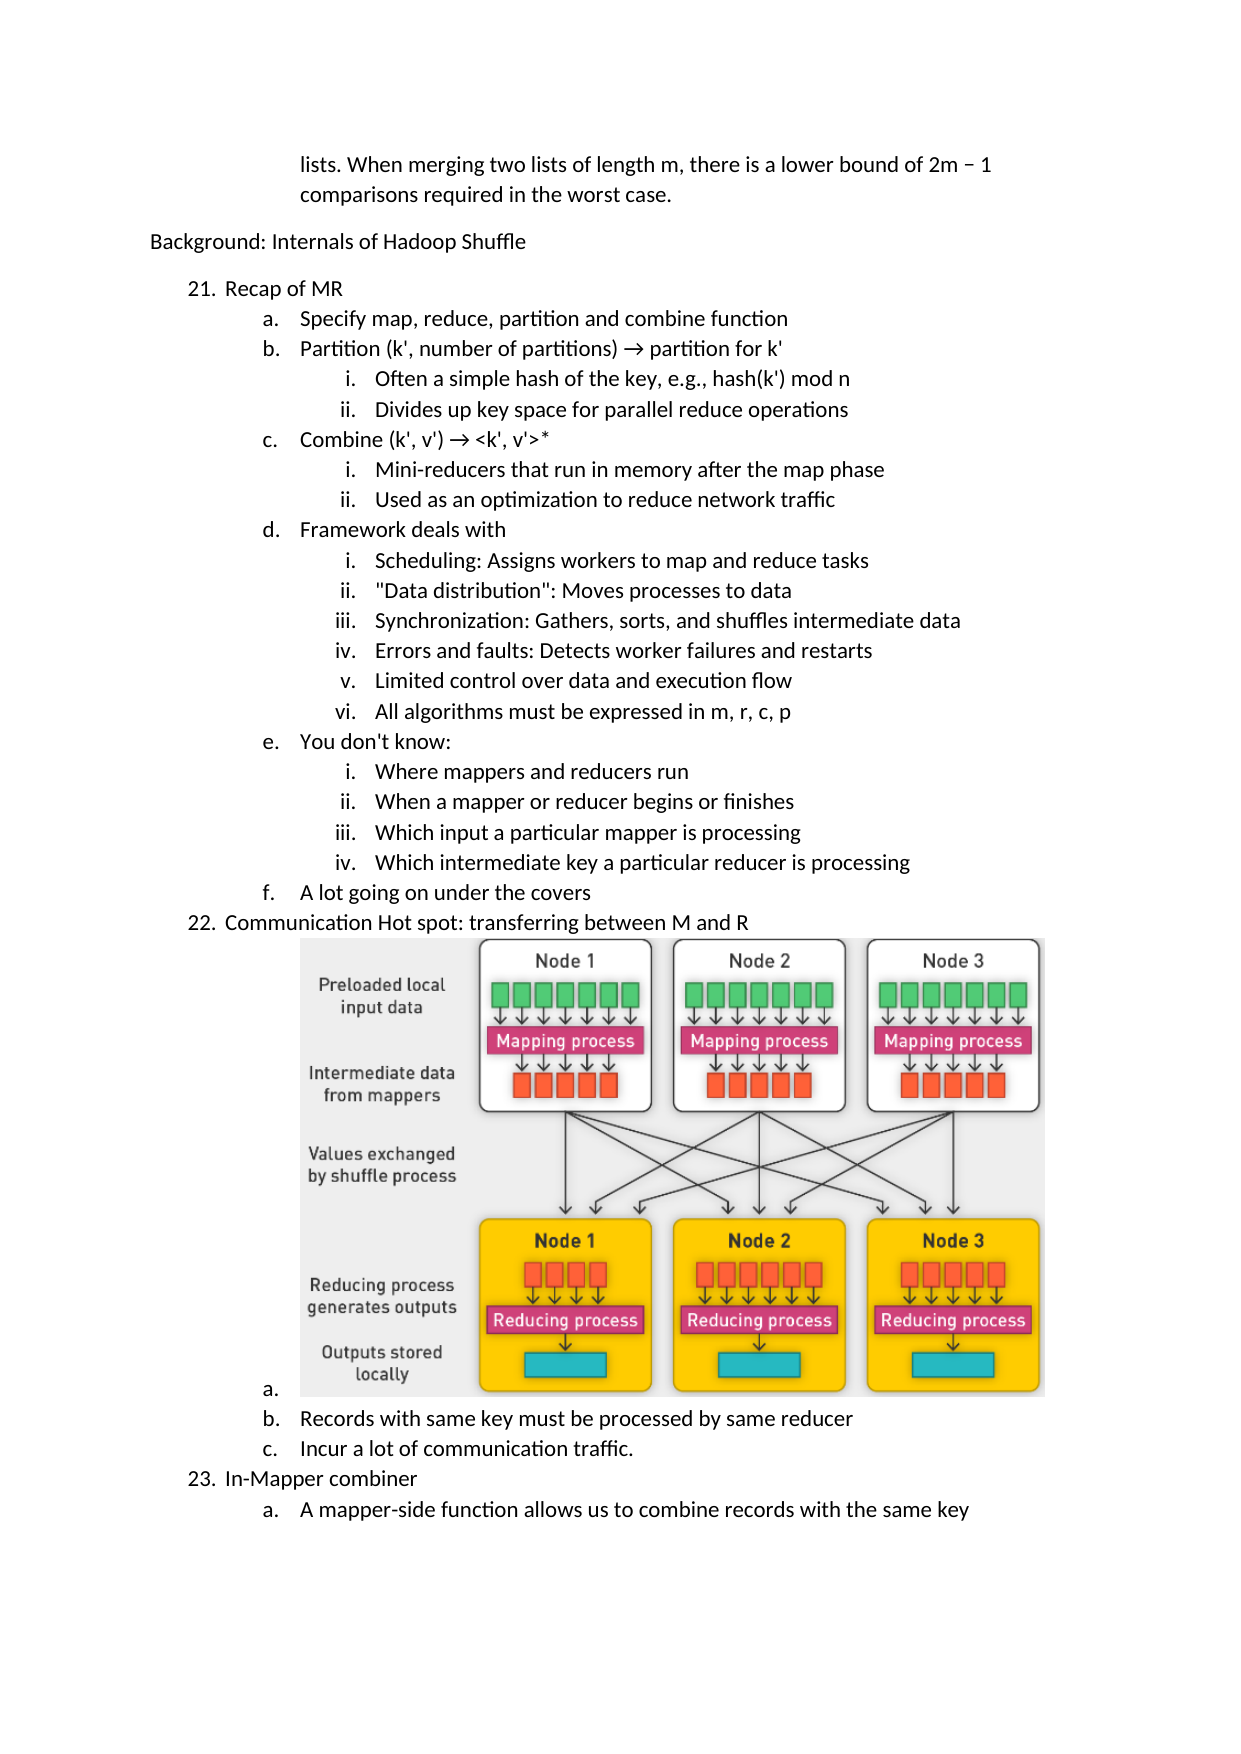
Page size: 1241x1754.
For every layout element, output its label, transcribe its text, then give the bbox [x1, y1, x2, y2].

list Divides up key space for parallel reduce operations [356, 395, 1090, 423]
list In-Mapper combiner [187, 1464, 1090, 1493]
list Mini-reducers that run in memory after the map phase [356, 455, 1090, 483]
list Partition (k', number of partitions) → partition for k' [262, 334, 1090, 362]
list Recap of MR [187, 274, 1090, 302]
list Used as an optimization to reduce network traffic [356, 485, 1090, 513]
list Often a simple hash of the key, e.g., hash(k') mod n [356, 364, 1090, 393]
picture [300, 938, 1045, 1397]
list "Data distribution": Moves processes to data [356, 576, 1090, 604]
list Errors and faults: Detects worker failures and restarts [356, 636, 1090, 664]
text Background: Internals of Hadoop Shuffle [150, 227, 1090, 255]
list Where mappers and reducers run [356, 757, 1090, 785]
list Which intermediate key a particular reducer is processing [356, 848, 1090, 876]
list Incur a lot of communication traffic. [262, 1434, 1090, 1462]
list When a mapper or reducer begins or finishes [356, 787, 1090, 816]
list Synchronization: Gathers, sorts, and shuffles intermediate data [356, 606, 1090, 634]
list All algorithms must be expressed in m, r, c, p [356, 697, 1090, 725]
list A lot going on under the covers [262, 878, 1090, 906]
list Specify map, reduce, partition and combine function [262, 304, 1090, 332]
list Framework deals with [262, 516, 1090, 544]
list Communication Hot spot: transferring between M and R [187, 908, 1090, 936]
list Records with same key must be processed by same reducer [262, 1404, 1090, 1432]
list You don't know: [262, 727, 1090, 755]
list Which input a particular mapper is processing [356, 818, 1090, 846]
list Limited control over data and execution flow [356, 667, 1090, 695]
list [262, 150, 1090, 208]
list A mapper-side function allows us to combine records with the same key [262, 1495, 1090, 1523]
list Scheduling: Assigns workers to map and reduce tasks [356, 546, 1090, 574]
list Combine (k', v') → <k', v'>* [262, 425, 1090, 453]
